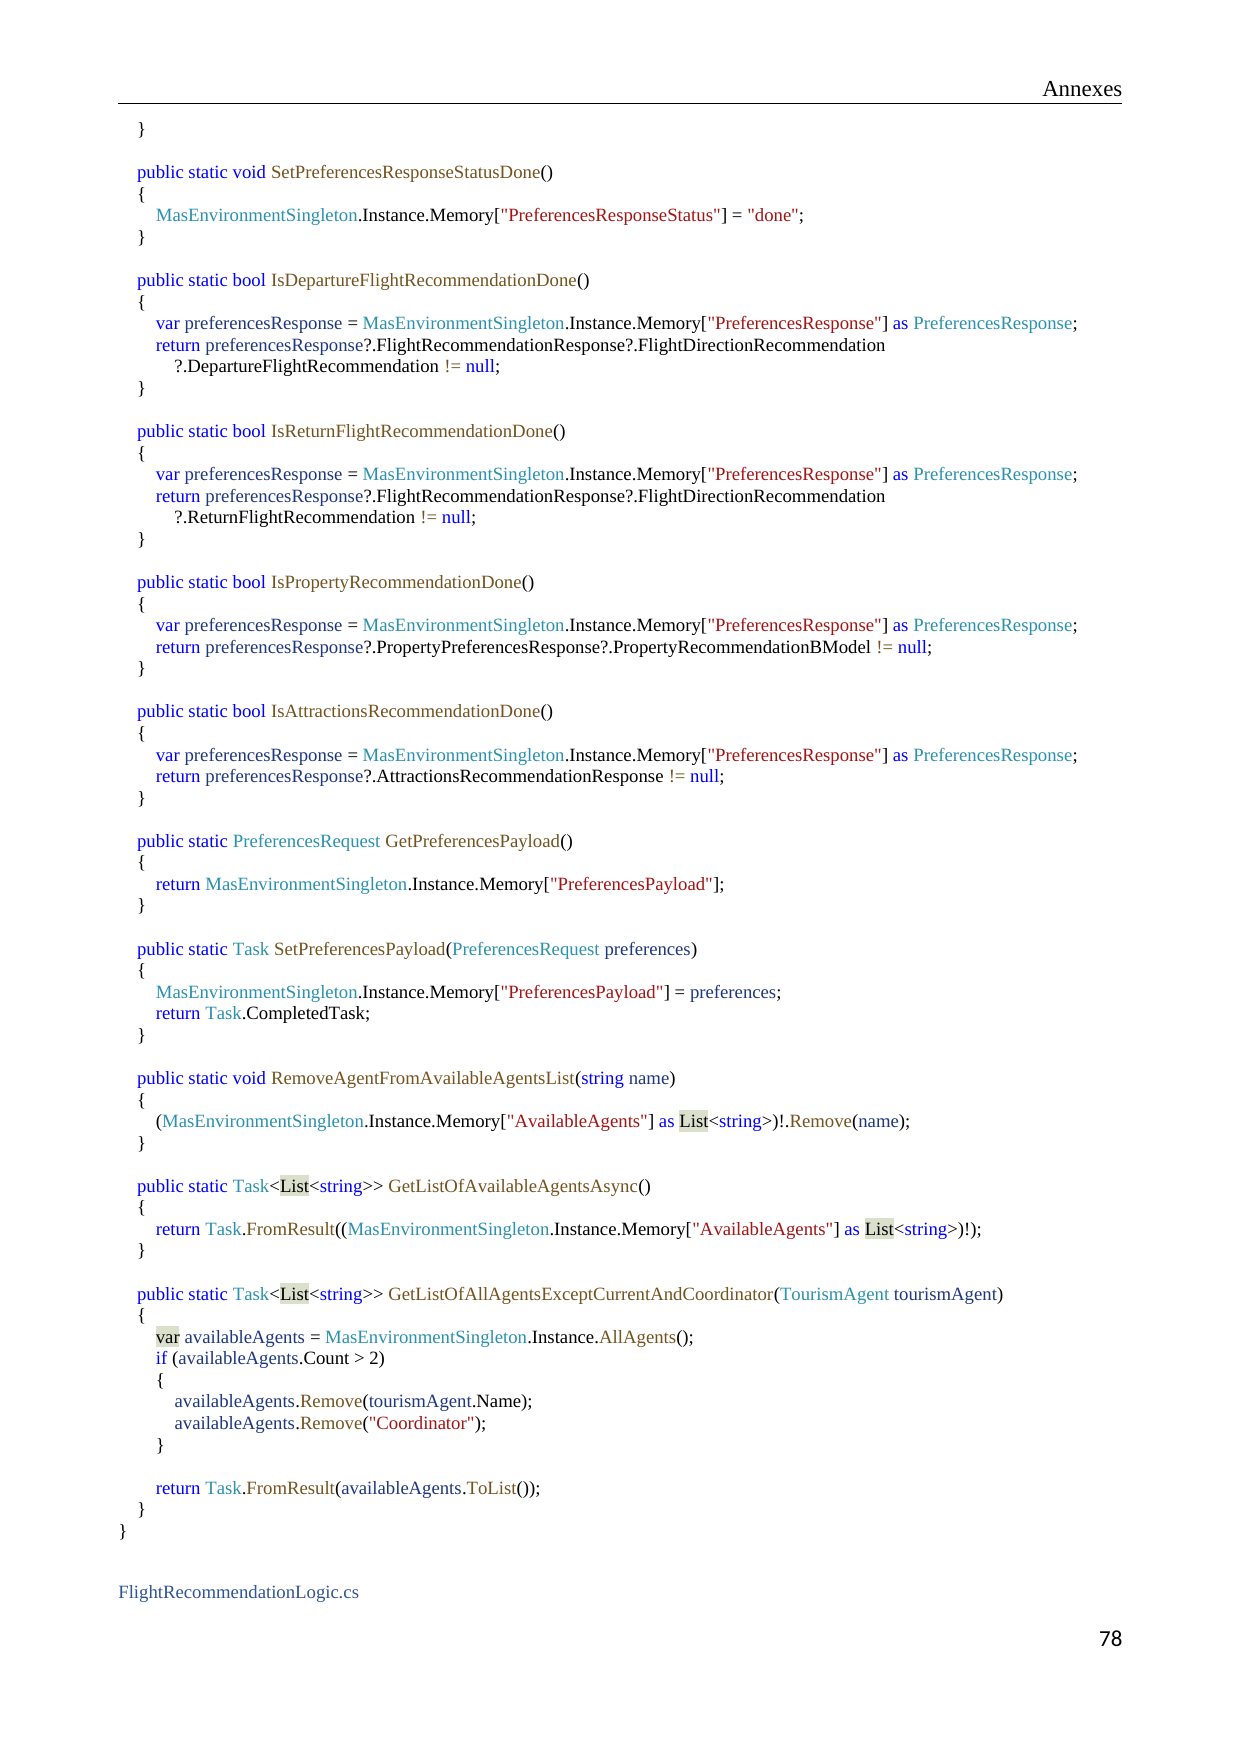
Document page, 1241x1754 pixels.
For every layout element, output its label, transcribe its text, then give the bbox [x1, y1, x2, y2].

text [118, 118, 1122, 1541]
text FlightRecommendationLogic.cs [118, 1581, 1122, 1603]
